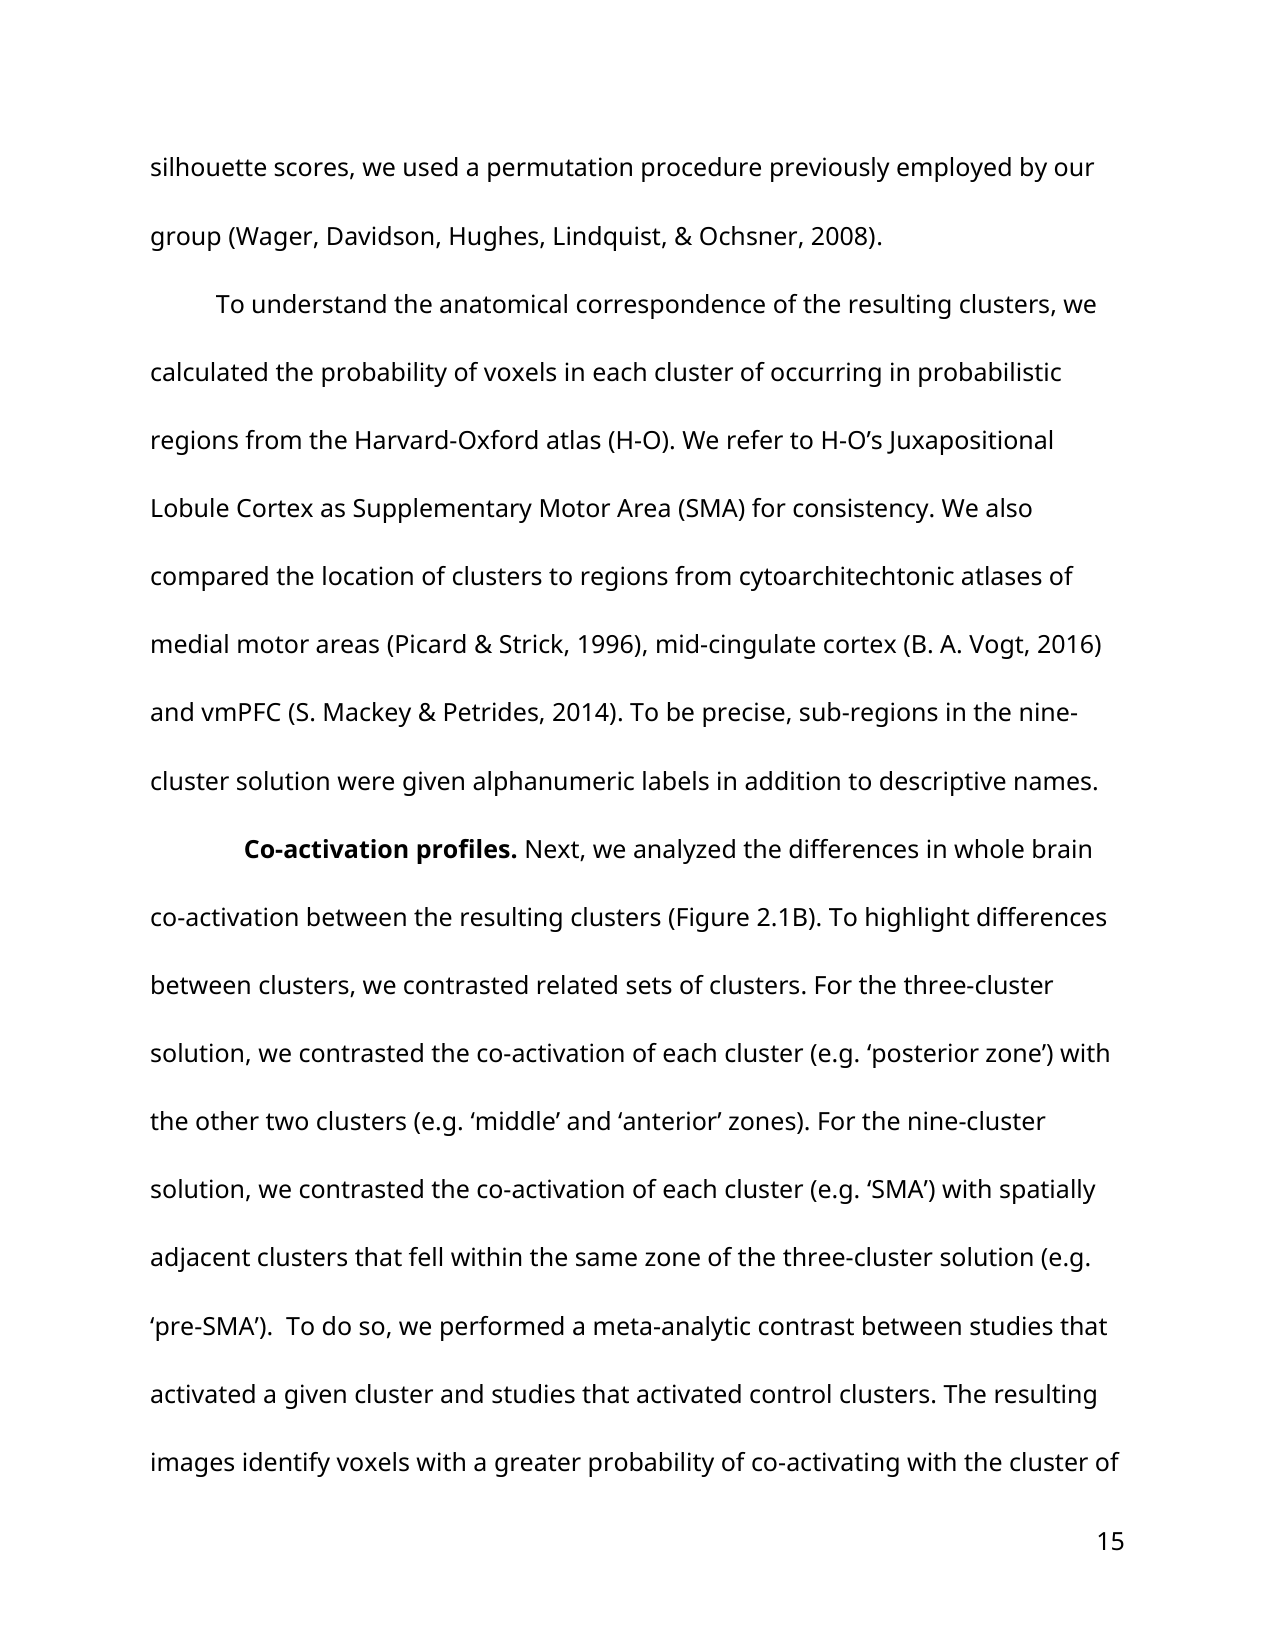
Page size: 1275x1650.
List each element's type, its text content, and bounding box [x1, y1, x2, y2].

text To understand the anatomical correspondence of the resulting clusters, we calculated the probability of voxels in each cluster of occurring in probabilistic regions from the Harvard-Oxford atlas (H-O). We refer to H-O’s Juxapositional Lobule Cortex as Supplementary Motor Area (SMA) for consistency. We also compared the location of clusters to regions from cytoarchitechtonic atlases of medial motor areas (Picard & Strick, 1996), mid-cingulate cortex (B. A. Vogt, 2016) and vmPFC (S. Mackey & Petrides, 2014). To be precise, sub-regions in the nine-cluster solution were given alphanumeric labels in addition to descriptive names. [150, 286, 1125, 797]
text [150, 831, 1125, 1478]
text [150, 150, 1125, 252]
